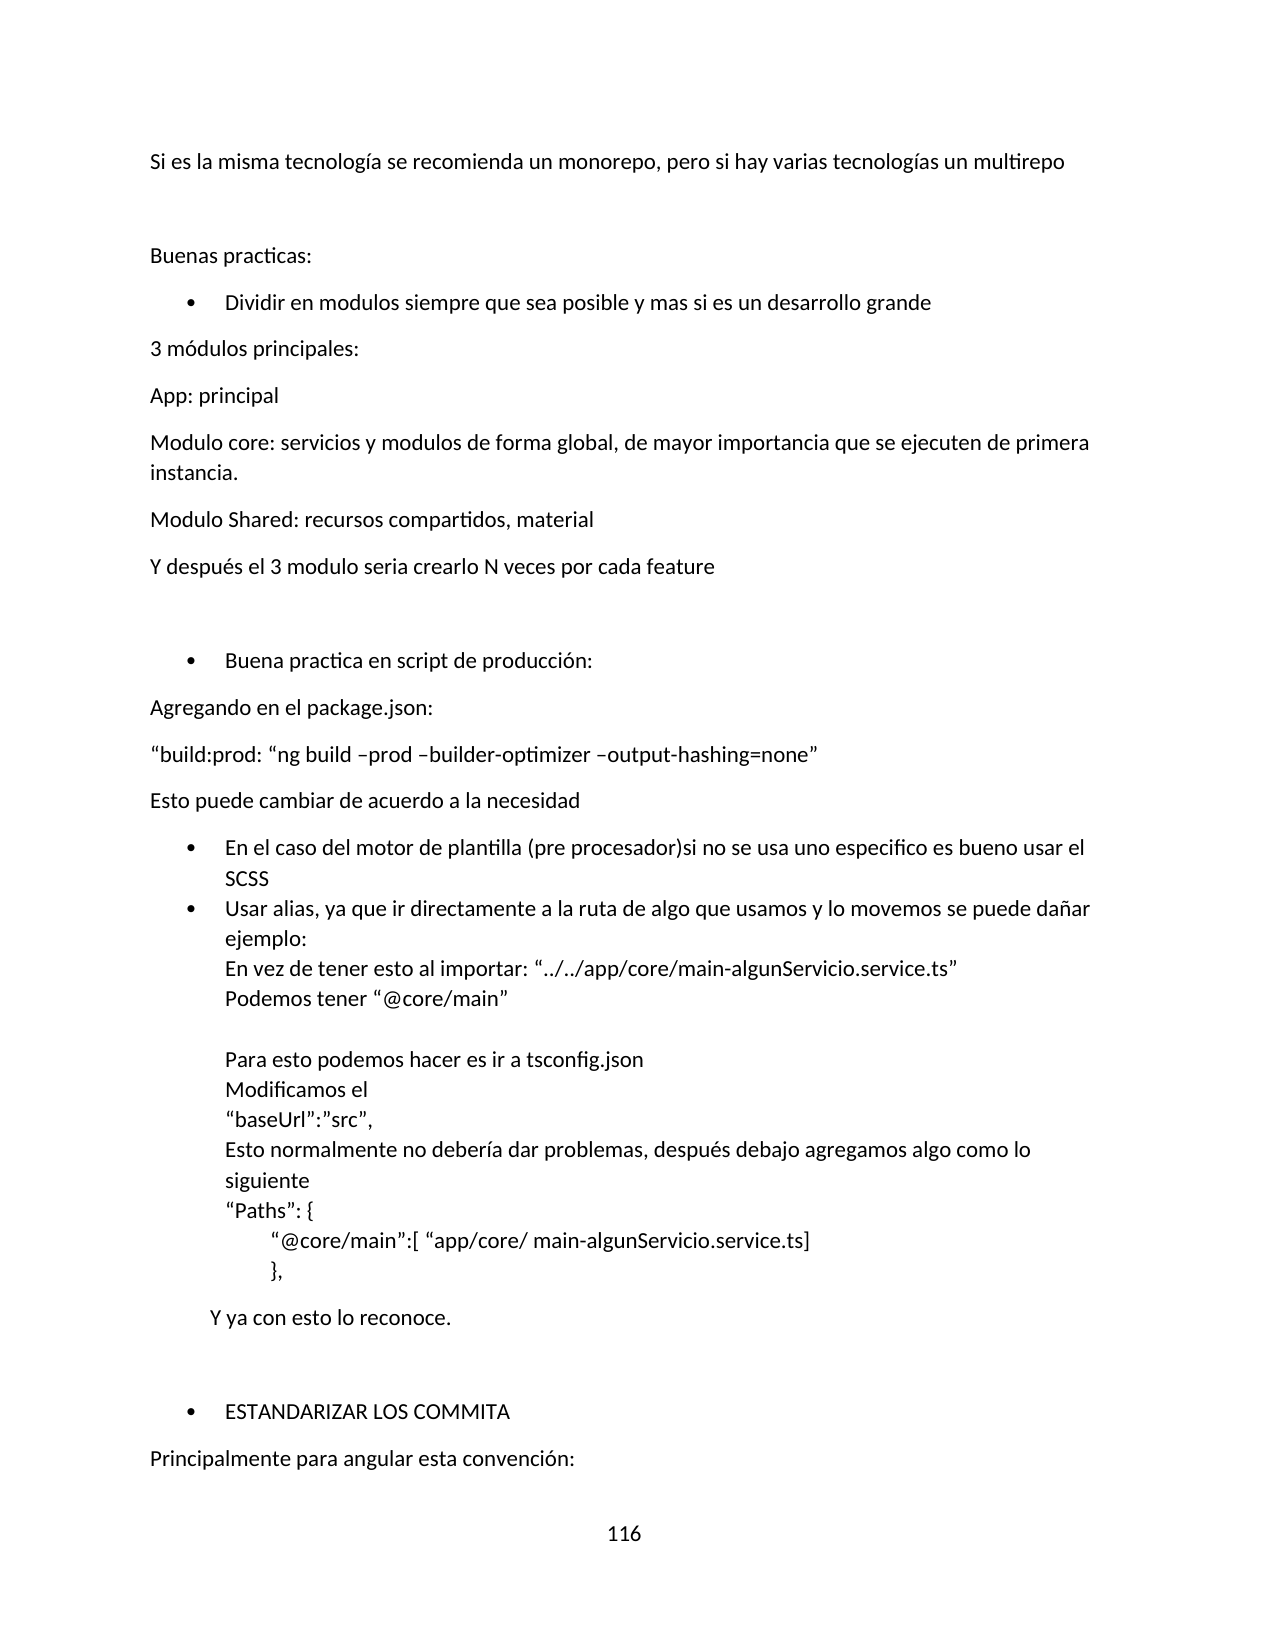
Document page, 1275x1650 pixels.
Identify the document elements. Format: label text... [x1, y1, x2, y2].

list “@core/main”:[ “app/core/ main-algunServicio.service.ts] [225, 1226, 1098, 1254]
text Modulo Shared: recursos compartidos, material [150, 505, 1098, 533]
list Buena practica en script de producción: [187, 646, 1098, 674]
list Dividir en modulos siempre que sea posible y mas si es un desarrollo grande [187, 288, 1098, 316]
text Y ya con esto lo reconoce. [150, 1303, 1098, 1331]
text App: principal [150, 381, 1098, 409]
list “Paths”: { [225, 1196, 1098, 1224]
text Si es la misma tecnología se recomienda un monorepo, pero si hay varias tecnologías un multirepo [150, 147, 1098, 175]
text Esto puede cambiar de acuerdo a la necesidad [150, 787, 1098, 814]
list En el caso del motor de plantilla (pre procesador)si no se usa uno especifico es bueno usar el SCSS [187, 833, 1098, 892]
text “build:prod: “ng build –prod –builder-optimizer –output-hashing=none” [150, 740, 1098, 768]
list Modificamos el [225, 1075, 1098, 1103]
text Buenas practicas: [150, 241, 1098, 269]
list Esto normalmente no debería dar problemas, después debajo agregamos algo como lo siguiente [225, 1136, 1098, 1194]
list En vez de tener esto al importar: “../../app/core/main-algunServicio.service.ts” [225, 954, 1098, 982]
text 3 módulos principales: [150, 334, 1098, 362]
list “baseUrl”:”src”, [225, 1105, 1098, 1133]
text Modulo core: servicios y modulos de forma global, de mayor importancia que se ejecuten de primera instancia. [150, 428, 1098, 486]
list ESTANDARIZAR LOS COMMITA [187, 1397, 1098, 1425]
list Podemos tener “@core/main” [225, 984, 1098, 1012]
text Agregando en el package.json: [150, 693, 1098, 721]
list Para esto podemos hacer es ir a tsconfig.json [225, 1045, 1098, 1073]
text Principalmente para angular esta convención: [150, 1444, 1098, 1472]
text Y después el 3 modulo seria crearlo N veces por cada feature [150, 552, 1098, 580]
list }, [225, 1256, 1098, 1284]
list Usar alias, ya que ir directamente a la ruta de algo que usamos y lo movemos se puede dañar ejemplo: [187, 894, 1098, 952]
